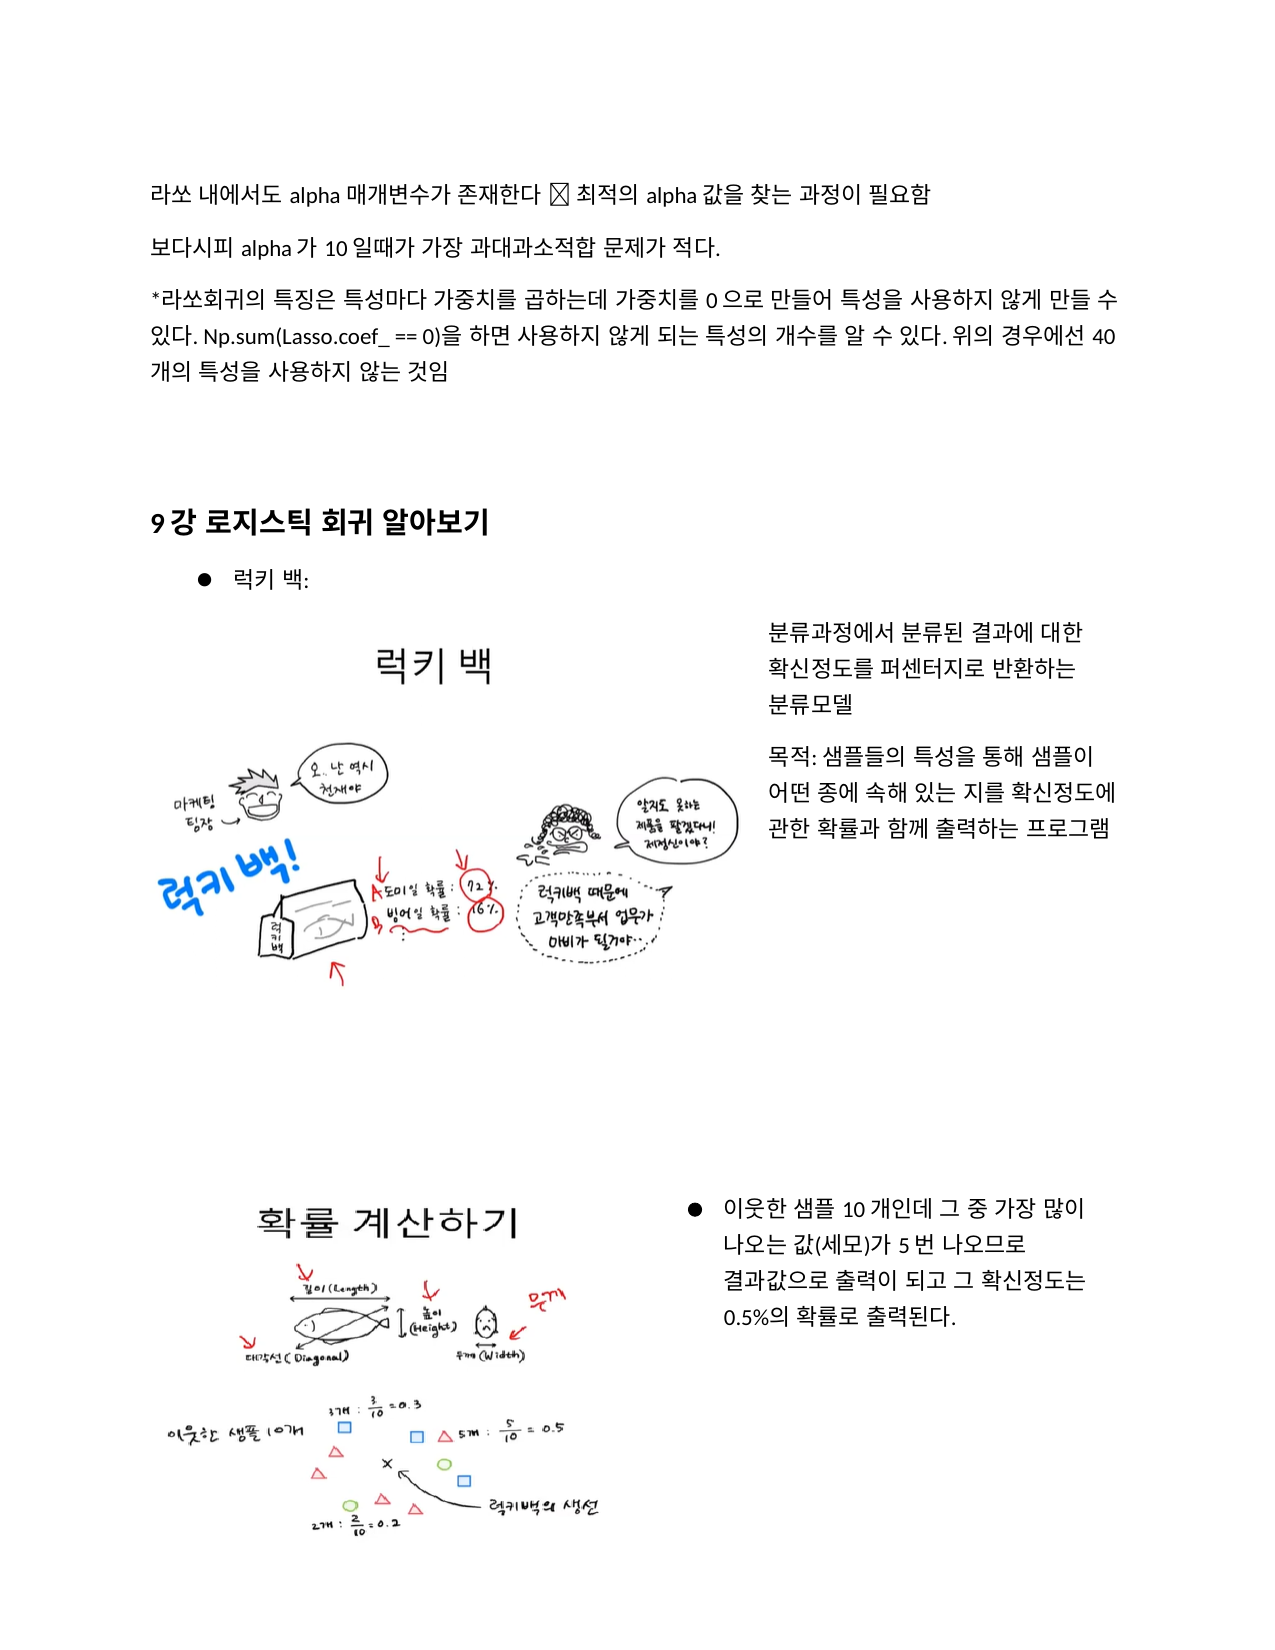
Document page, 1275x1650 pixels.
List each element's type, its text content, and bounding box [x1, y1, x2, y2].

text 9강 로지스틱 회귀 알아보기 [150, 500, 1125, 542]
picture [150, 614, 750, 990]
text *라쏘회귀의 특징은 특성마다 가중치를 곱하는데 가중치를 0으로 만들어 특성을 사용하지 않게 만들 수 있다. Np.sum(Lasso.coef_ == 0)을 하면 사용하지 않게 되는 특성의 개수를 알 수 있다. 위의 경우에선 40개의 특성을 사용하지 않는 것임 [150, 282, 1125, 387]
text 보다시피 alpha가 10일때가 가장 과대과소적합 문제가 적다. [150, 230, 1125, 263]
text 분류과정에서 분류된 결과에 대한 확신정도를 퍼센터지로 반환하는 분류모델 [750, 615, 1125, 720]
text 라쏘 내에서도 alpha 매개변수가 존재한다 최적의 alpha값을 찾는 과정이 필요함 [150, 177, 1125, 210]
text 목적: 샘플들의 특성을 통해 샘플이 어떤 종에 속해 있는 지를 확신정도에 관한 확률과 함께 출력하는 프로그램 [750, 739, 1125, 844]
list 럭키 백: [196, 562, 1125, 596]
picture [150, 1191, 622, 1548]
list 이웃한 샘플 10개인데 그 중 가장 많이 나오는 값(세모)가 5번 나오므로 결과값으로 출력이 되고 그 확신정도는 0.5%의 확률로 출력된다. [622, 1191, 1125, 1332]
